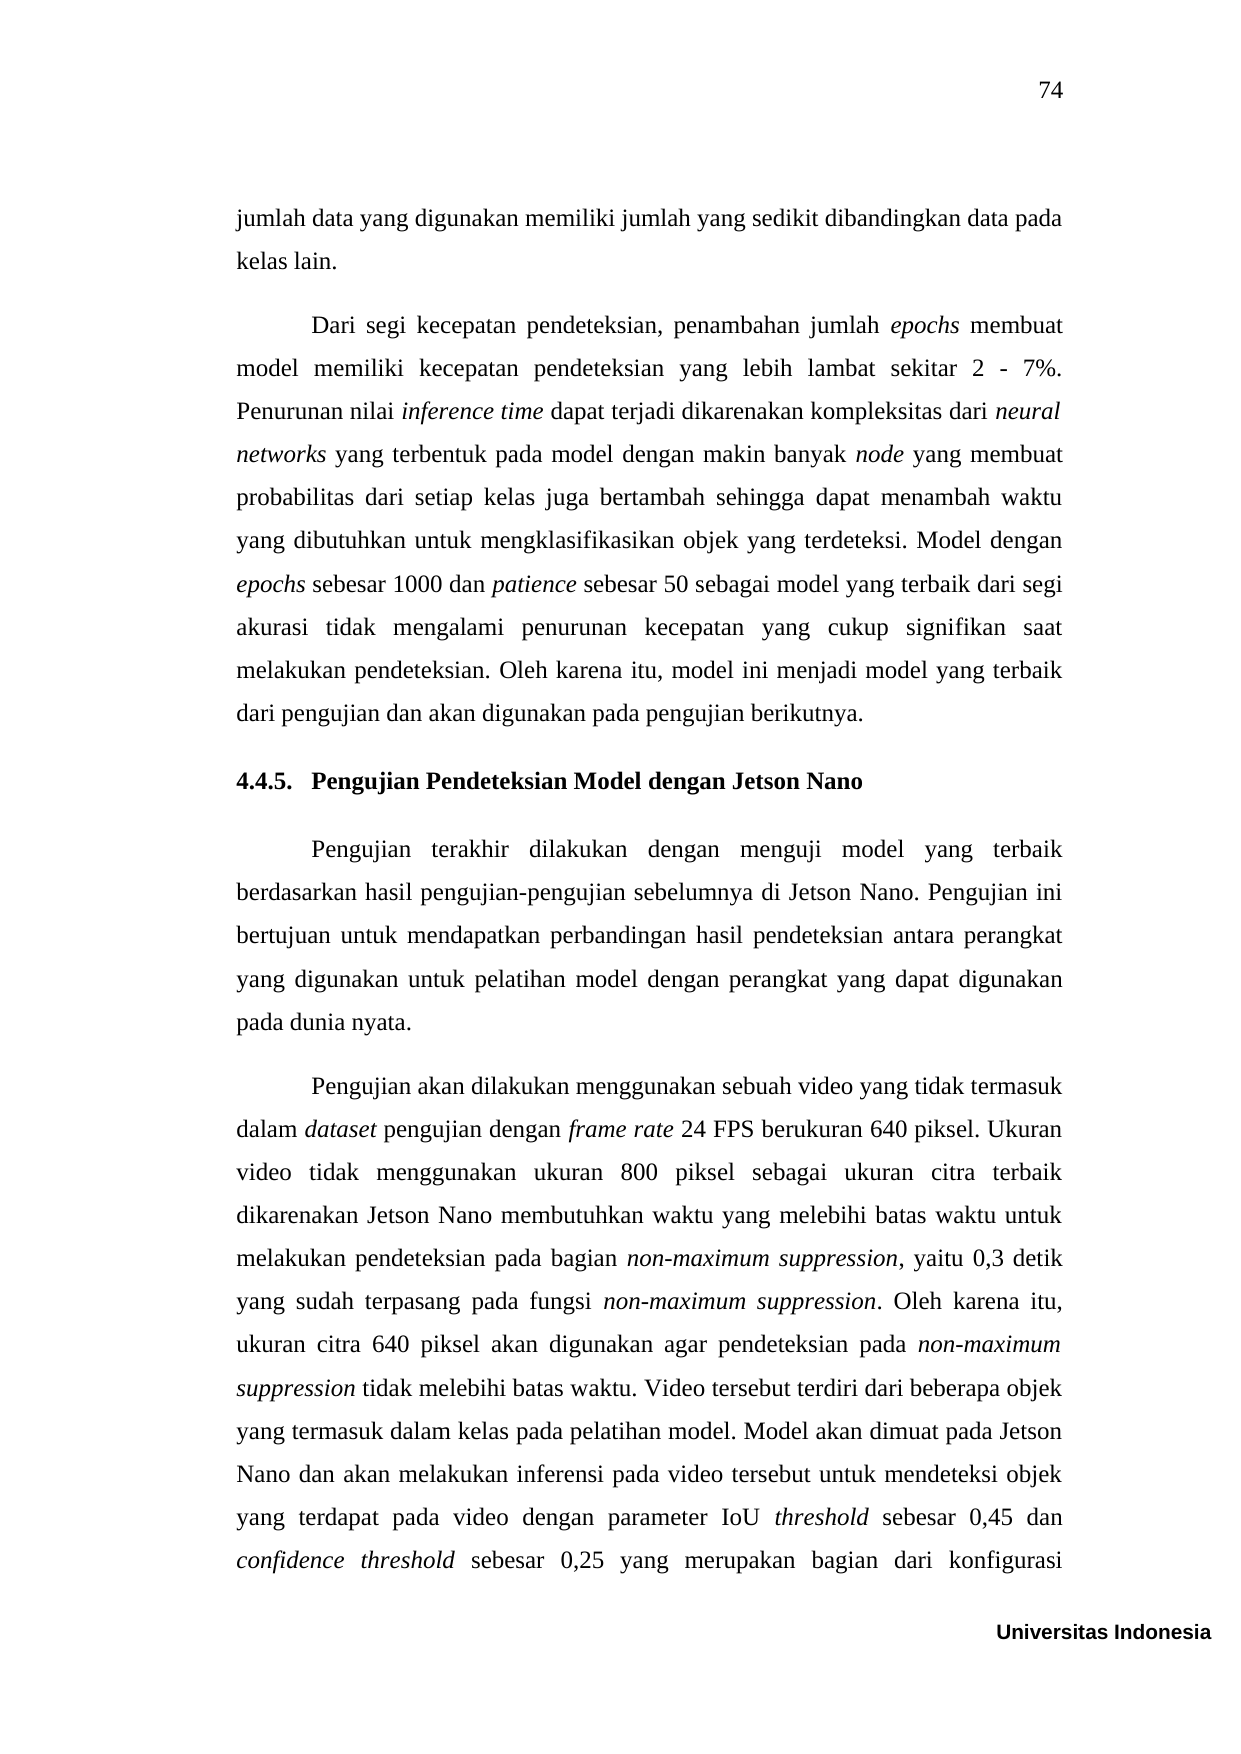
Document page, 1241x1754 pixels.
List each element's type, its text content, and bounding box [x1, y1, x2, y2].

text Pengujian terakhir dilakukan dengan menguji model yang terbaik berdasarkan hasil pengujian-pengujian sebelumnya di Jetson Nano. Pengujian ini bertujuan untuk mendapatkan perbandingan hasil pendeteksian antara perangkat yang digunakan untuk pelatihan model dengan perangkat yang dapat digunakan pada dunia nyata. [236, 834, 1063, 1036]
subtitle Pengujian Pendeteksian Model dengan Jetson Nano [236, 766, 1063, 795]
text Dari segi kecepatan pendeteksian, penambahan jumlah epochs membuat model memiliki kecepatan pendeteksian yang lebih lambat sekitar 2 - 7%. Penurunan nilai inference time dapat terjadi dikarenakan kompleksitas dari neural networks yang terbentuk pada model dengan makin banyak node yang membuat probabilitas dari setiap kelas juga bertambah sehingga dapat menambah waktu yang dibutuhkan untuk mengklasifikasikan objek yang terdeteksi. Model dengan epochs sebesar 1000 dan patience sebesar 50 sebagai model yang terbaik dari segi akurasi tidak mengalami penurunan kecepatan yang cukup signifikan saat melakukan pendeteksian. Oleh karena itu, model ini menjadi model yang terbaik dari pengujian dan akan digunakan pada pengujian berikutnya. [236, 310, 1063, 727]
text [236, 1071, 1063, 1574]
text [236, 203, 1063, 275]
